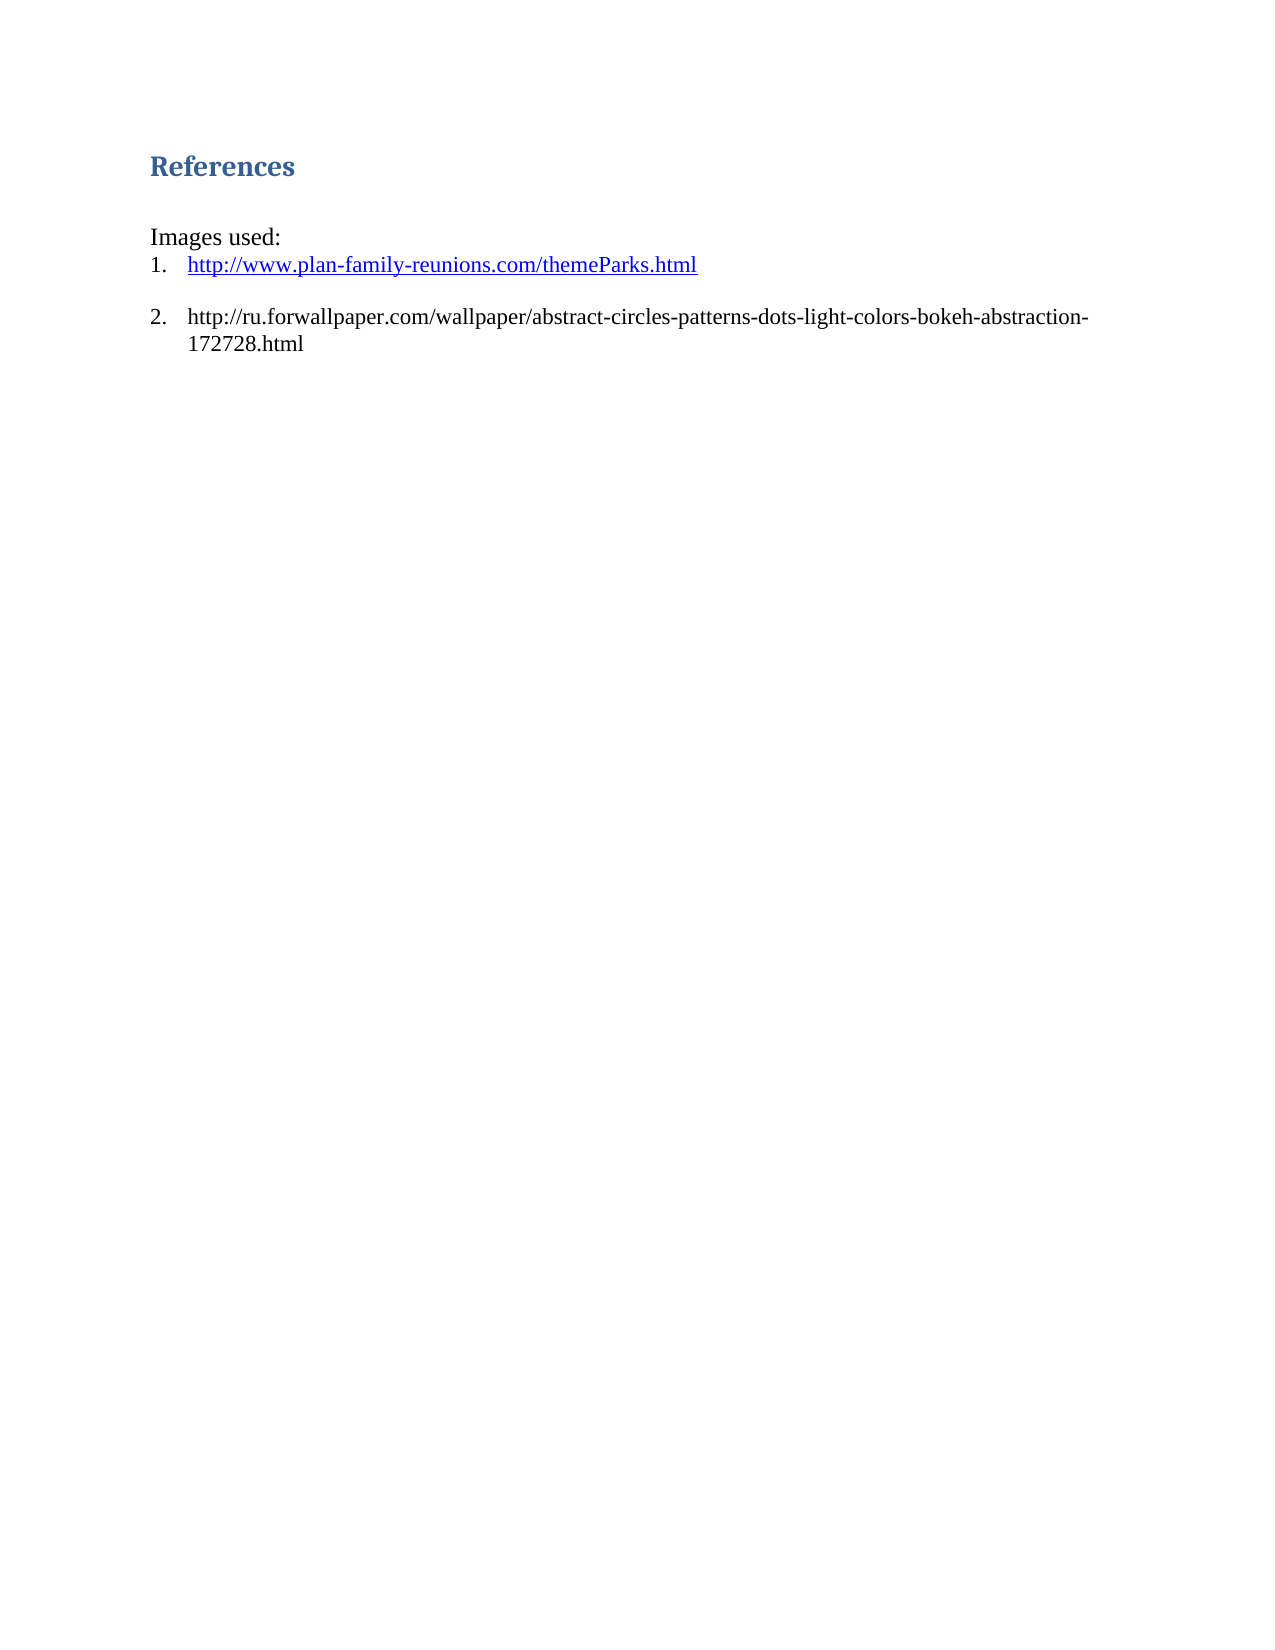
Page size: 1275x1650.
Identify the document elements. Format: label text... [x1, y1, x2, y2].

subtitle References [150, 150, 1125, 183]
list http://ru.forwallpaper.com/wallpaper/abstract-circles-patterns-dots-light-colors-bokeh-abstraction-172728.html [150, 303, 1125, 356]
text Images used: [150, 222, 1125, 251]
list http://www.plan-family-reunions.com/themeParks.html [150, 251, 1125, 277]
